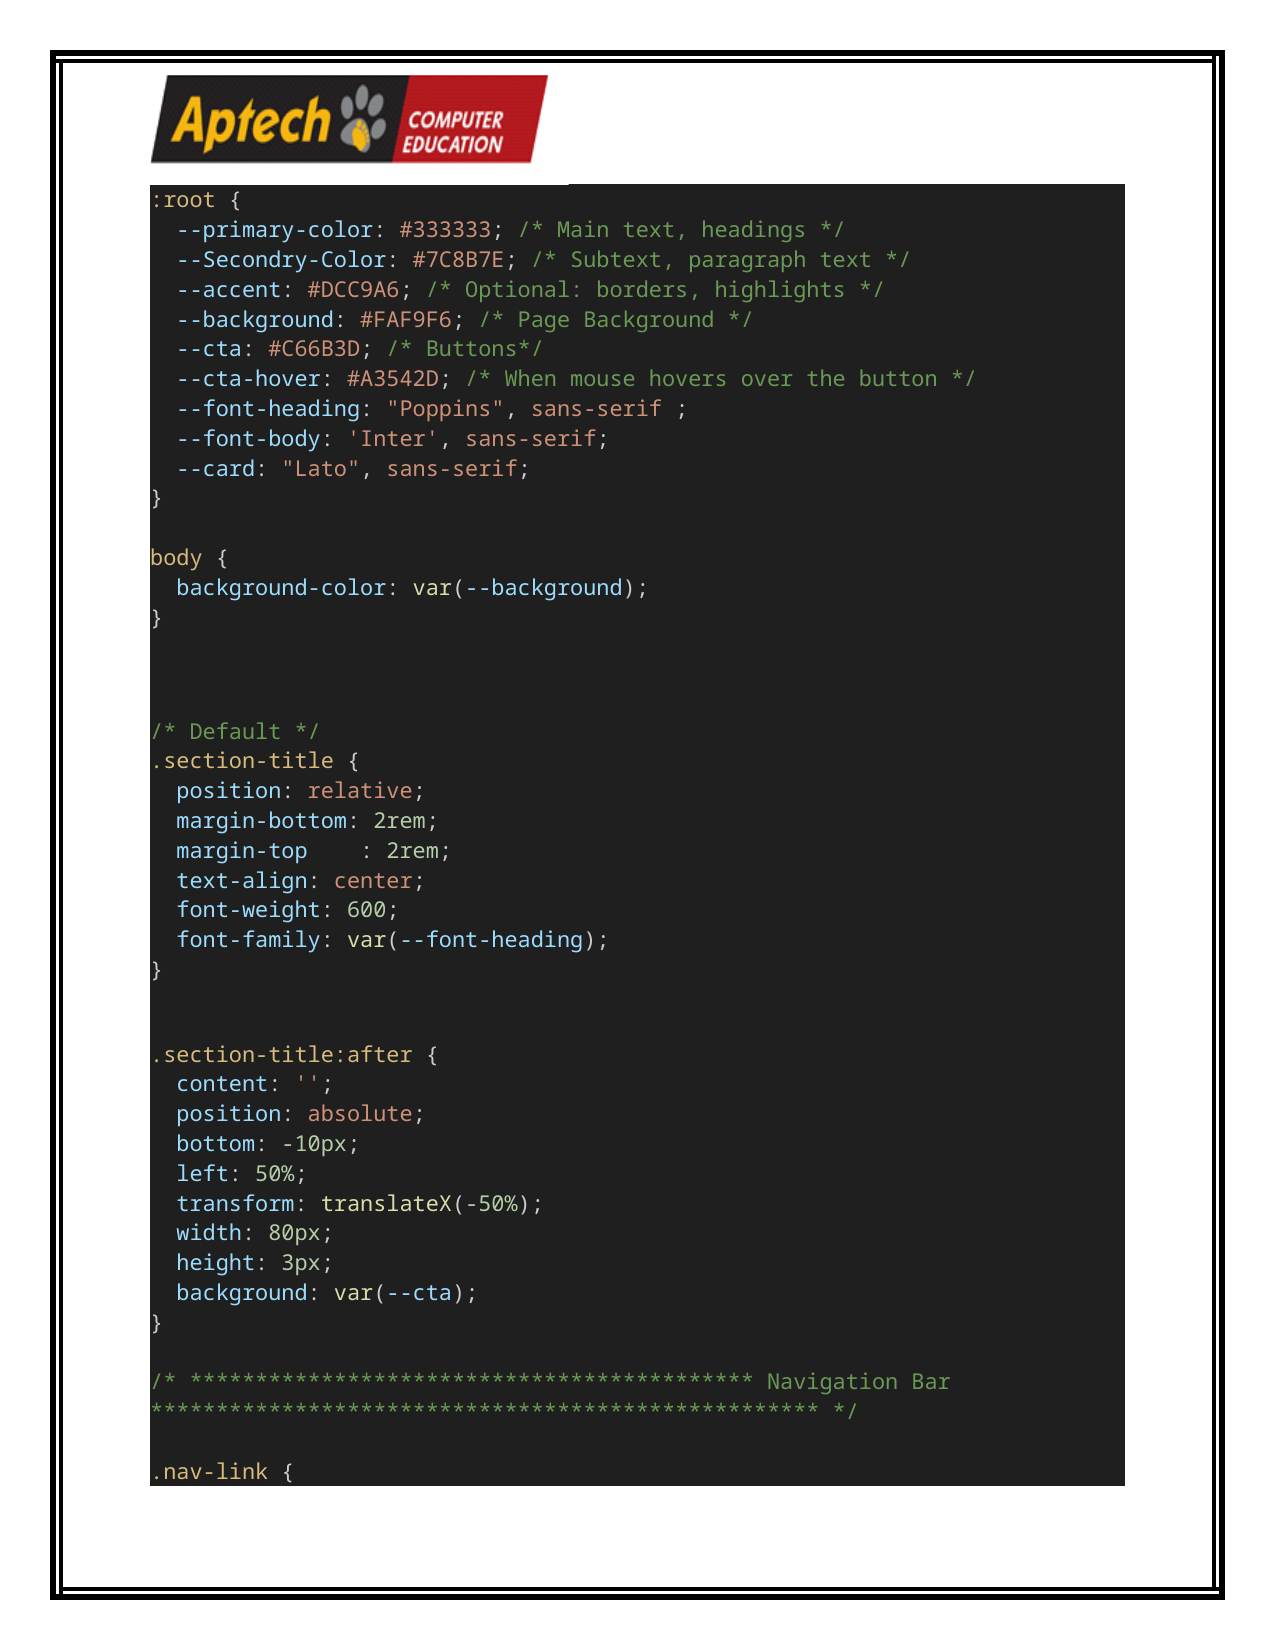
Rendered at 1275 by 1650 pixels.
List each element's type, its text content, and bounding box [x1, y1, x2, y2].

text .section-title { [150, 746, 1125, 775]
text height: 3px; [150, 1247, 1125, 1277]
text /* ******************************************* Navigation Bar *************************************************** */ [150, 1366, 1125, 1426]
text background-color: var(--background); [150, 572, 1125, 601]
text } [150, 1307, 1125, 1337]
picture [150, 75, 569, 185]
text font-family: var(--font-heading); [150, 924, 1125, 954]
text .nav-link { [150, 1456, 1125, 1486]
text --font-heading: "Poppins", sans-serif ; [150, 393, 1125, 423]
text content: ''; [150, 1068, 1125, 1098]
text left: 50%; [150, 1158, 1125, 1188]
text position: relative; [150, 775, 1125, 805]
text background: var(--cta); [150, 1277, 1125, 1307]
text text-align: center; [150, 865, 1125, 894]
text } [150, 482, 1125, 512]
text } [150, 601, 1125, 631]
text margin-top : 2rem; [150, 835, 1125, 865]
text /* Default */ [150, 716, 1125, 746]
text position: absolute; [150, 1098, 1125, 1128]
text --font-body: 'Inter', sans-serif; [150, 423, 1125, 452]
text bottom: -10px; [150, 1128, 1125, 1158]
text --accent: #DCC9A6; /* Optional: borders, highlights */ [150, 274, 1125, 303]
text --background: #FAF9F6; /* Page Background */ [150, 303, 1125, 333]
text --cta-hover: #A3542D; /* When mouse hovers over the button */ [150, 363, 1125, 393]
text --Secondry-Color: #7C8B7E; /* Subtext, paragraph text */ [150, 244, 1125, 274]
text margin-bottom: 2rem; [150, 805, 1125, 835]
text .section-title:after { [150, 1039, 1125, 1068]
text width: 80px; [150, 1217, 1125, 1247]
text font-weight: 600; [150, 894, 1125, 924]
text :root { [150, 184, 1125, 214]
text } [150, 954, 1125, 984]
text body { [150, 542, 1125, 572]
text transform: translateX(-50%); [150, 1188, 1125, 1217]
text --primary-color: #333333; /* Main text, headings */ [150, 214, 1125, 244]
text --card: "Lato", sans-serif; [150, 452, 1125, 482]
text --cta: #C66B3D; /* Buttons*/ [150, 333, 1125, 363]
